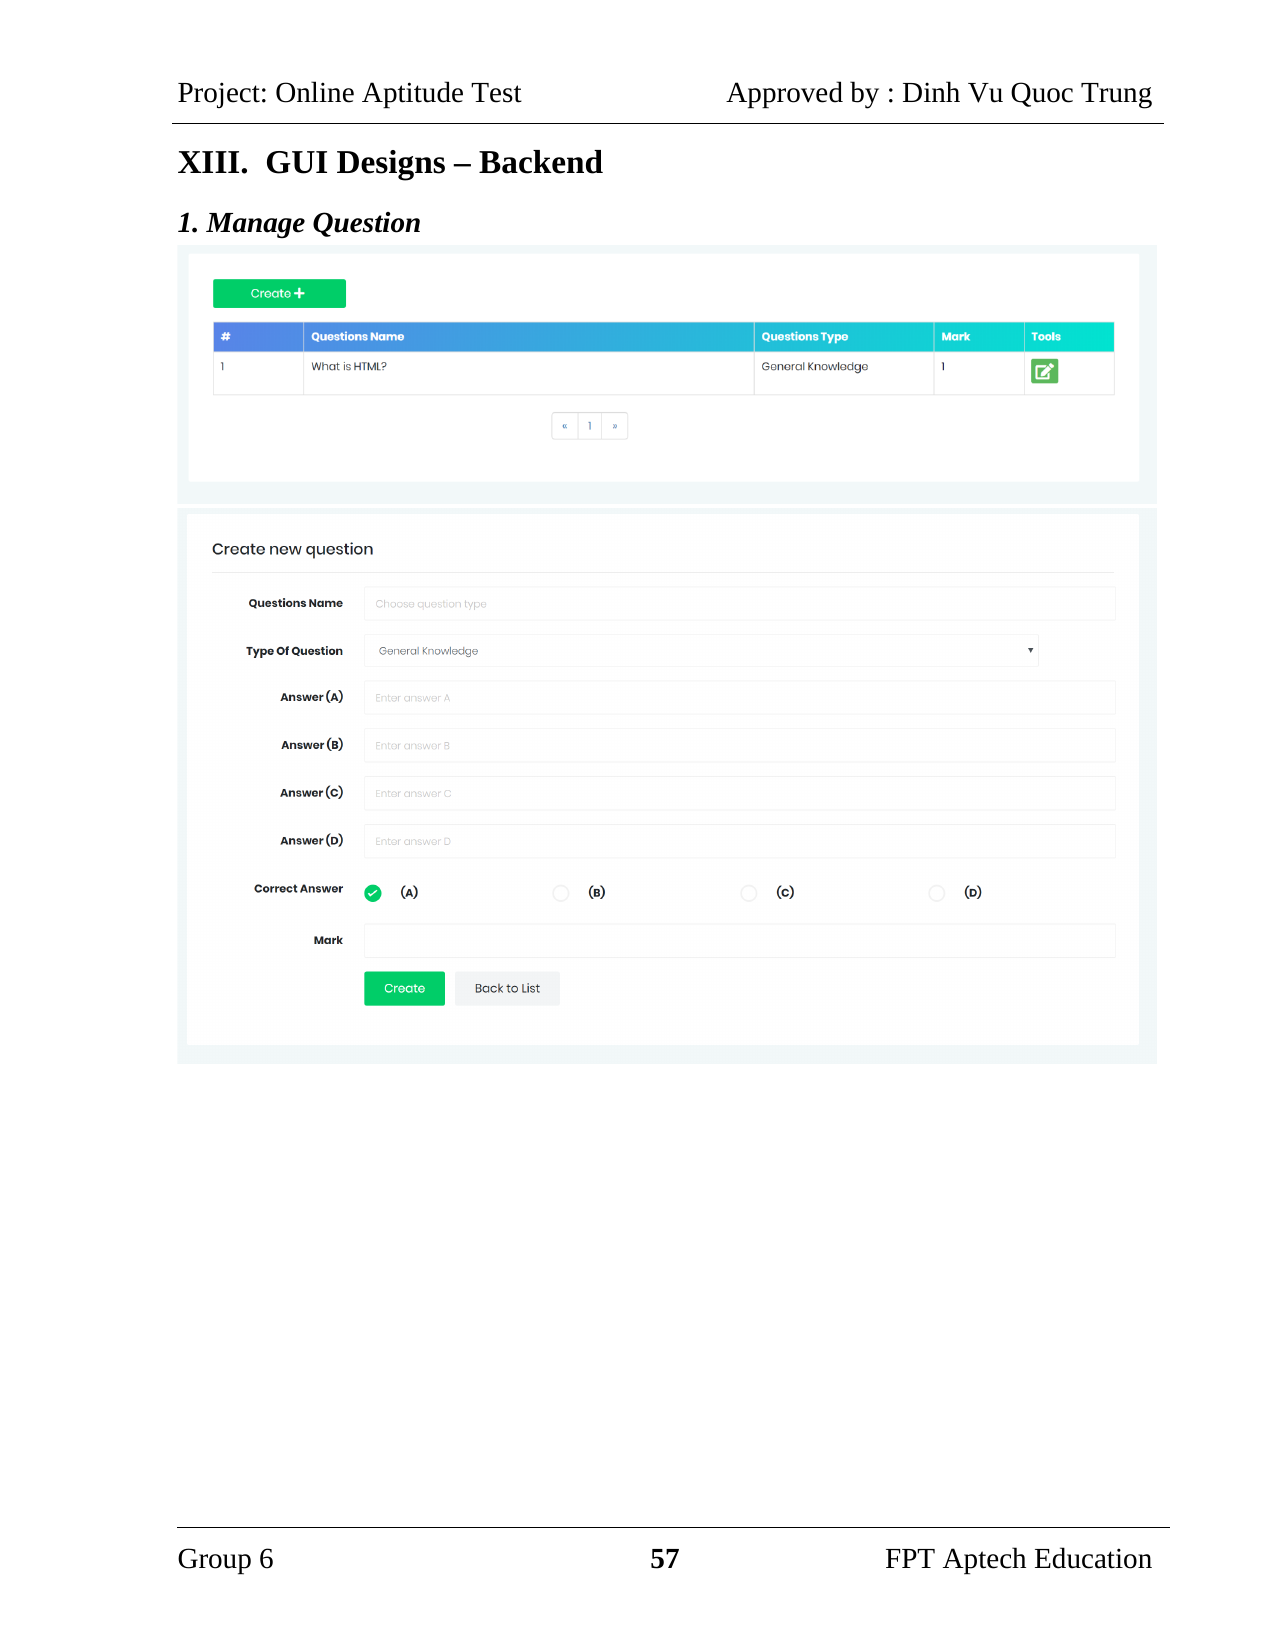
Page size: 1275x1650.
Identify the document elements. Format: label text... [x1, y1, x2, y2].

picture [177, 508, 1157, 1064]
picture [177, 245, 1157, 504]
subtitle 1. Manage Question [177, 205, 1157, 239]
subtitle XIII. GUI Designs – Backend [177, 142, 1157, 180]
